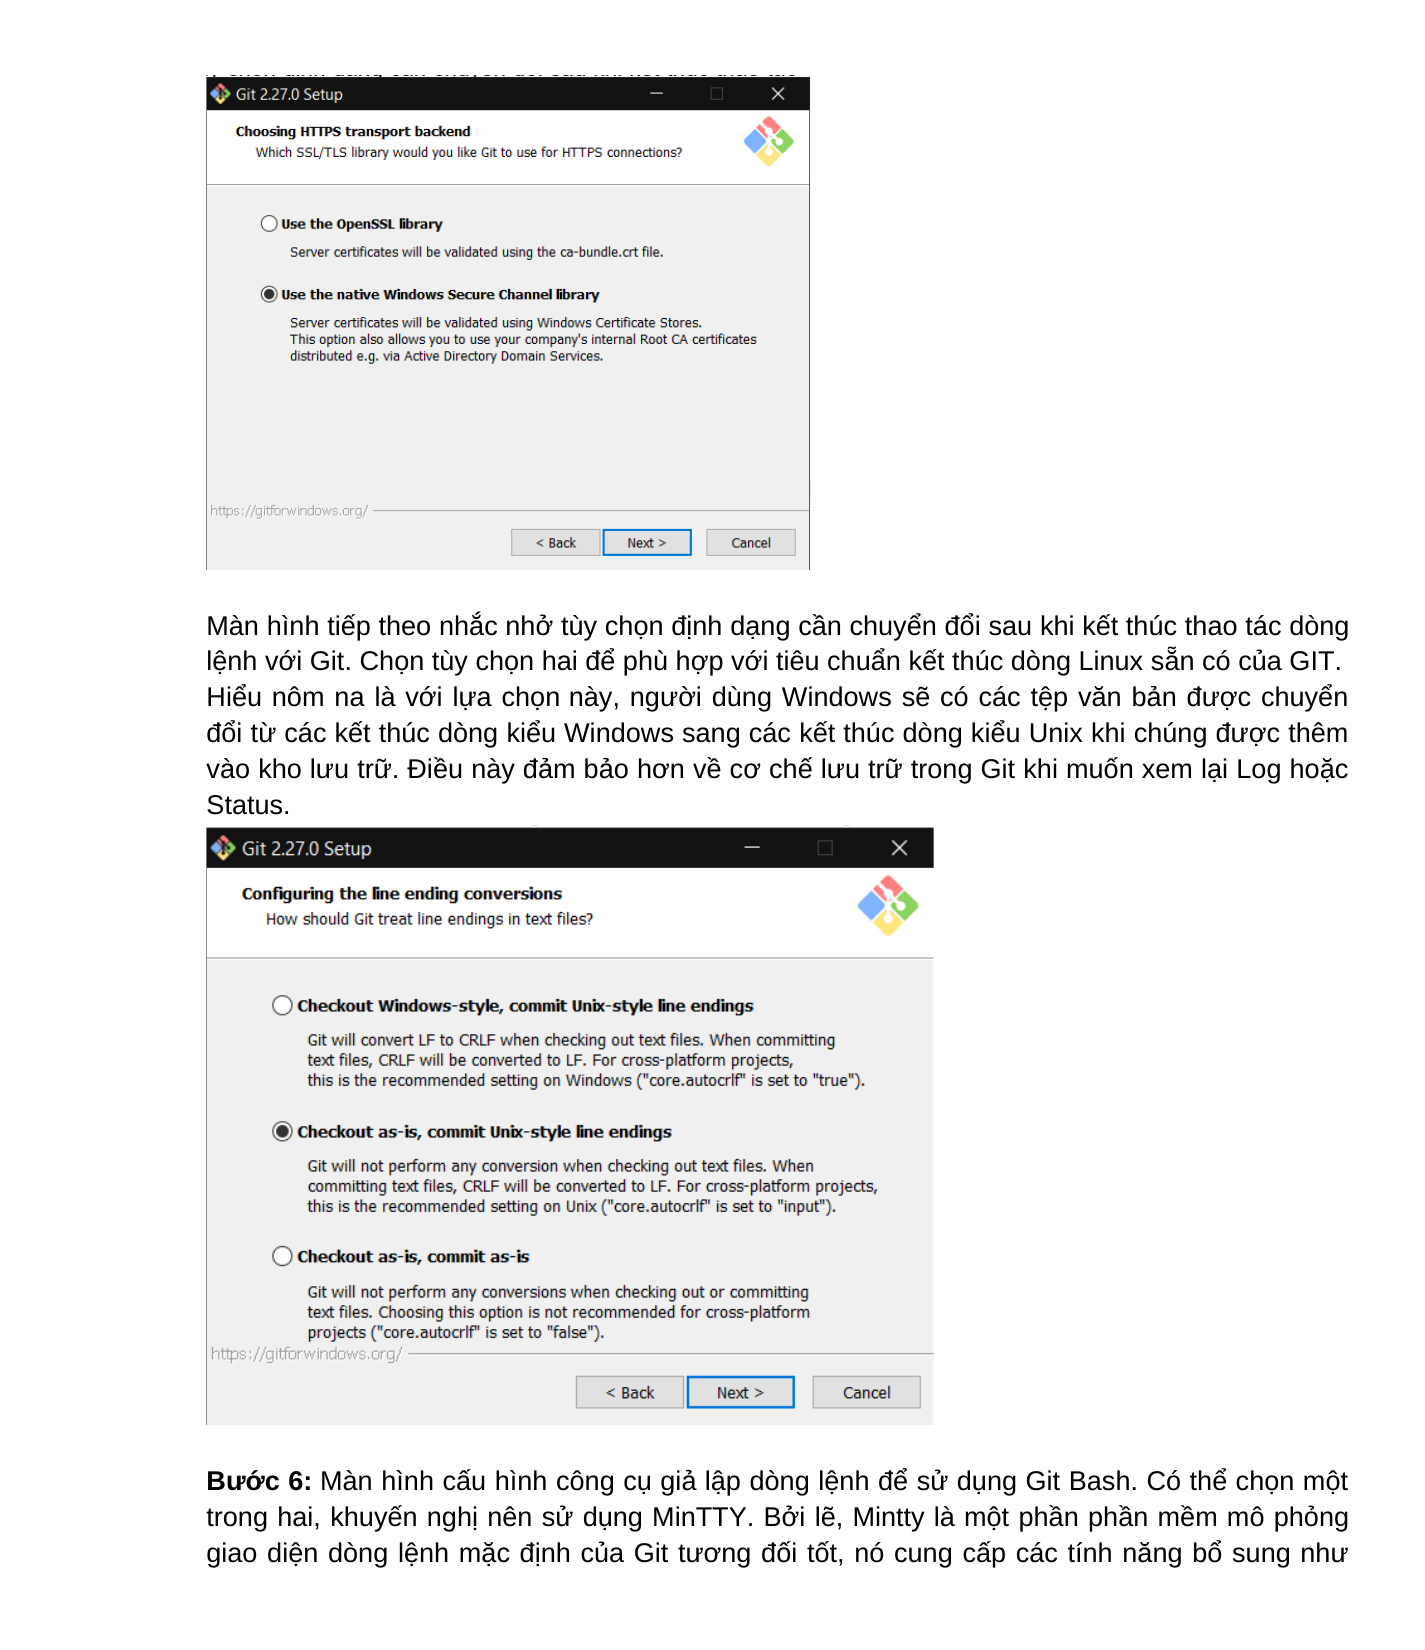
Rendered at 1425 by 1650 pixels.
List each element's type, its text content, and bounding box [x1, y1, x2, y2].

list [206, 1429, 1350, 1568]
list Màn hình tiếp theo nhắc nhở tùy chọn định dạng cần chuyển đổi sau khi kết thúc thao tác dòng lệnh với Git. Chọn tùy chọn hai để phù hợp với tiêu chuẩn kết thúc dòng Linux sẵn có của GIT. Hiểu nôm na là với lựa chọn này, người dùng Windows sẽ có các tệp văn bản được chuyển đổi từ các kết thúc dòng kiểu Windows sang các kết thúc dòng kiểu Unix khi chúng được thêm vào kho lưu trữ. Điều này đảm bảo hơn về cơ chế lưu trữ trong Git khi muốn xem lại Log hoặc Status. [206, 573, 1350, 820]
picture [206, 825, 934, 1425]
picture [206, 75, 811, 570]
